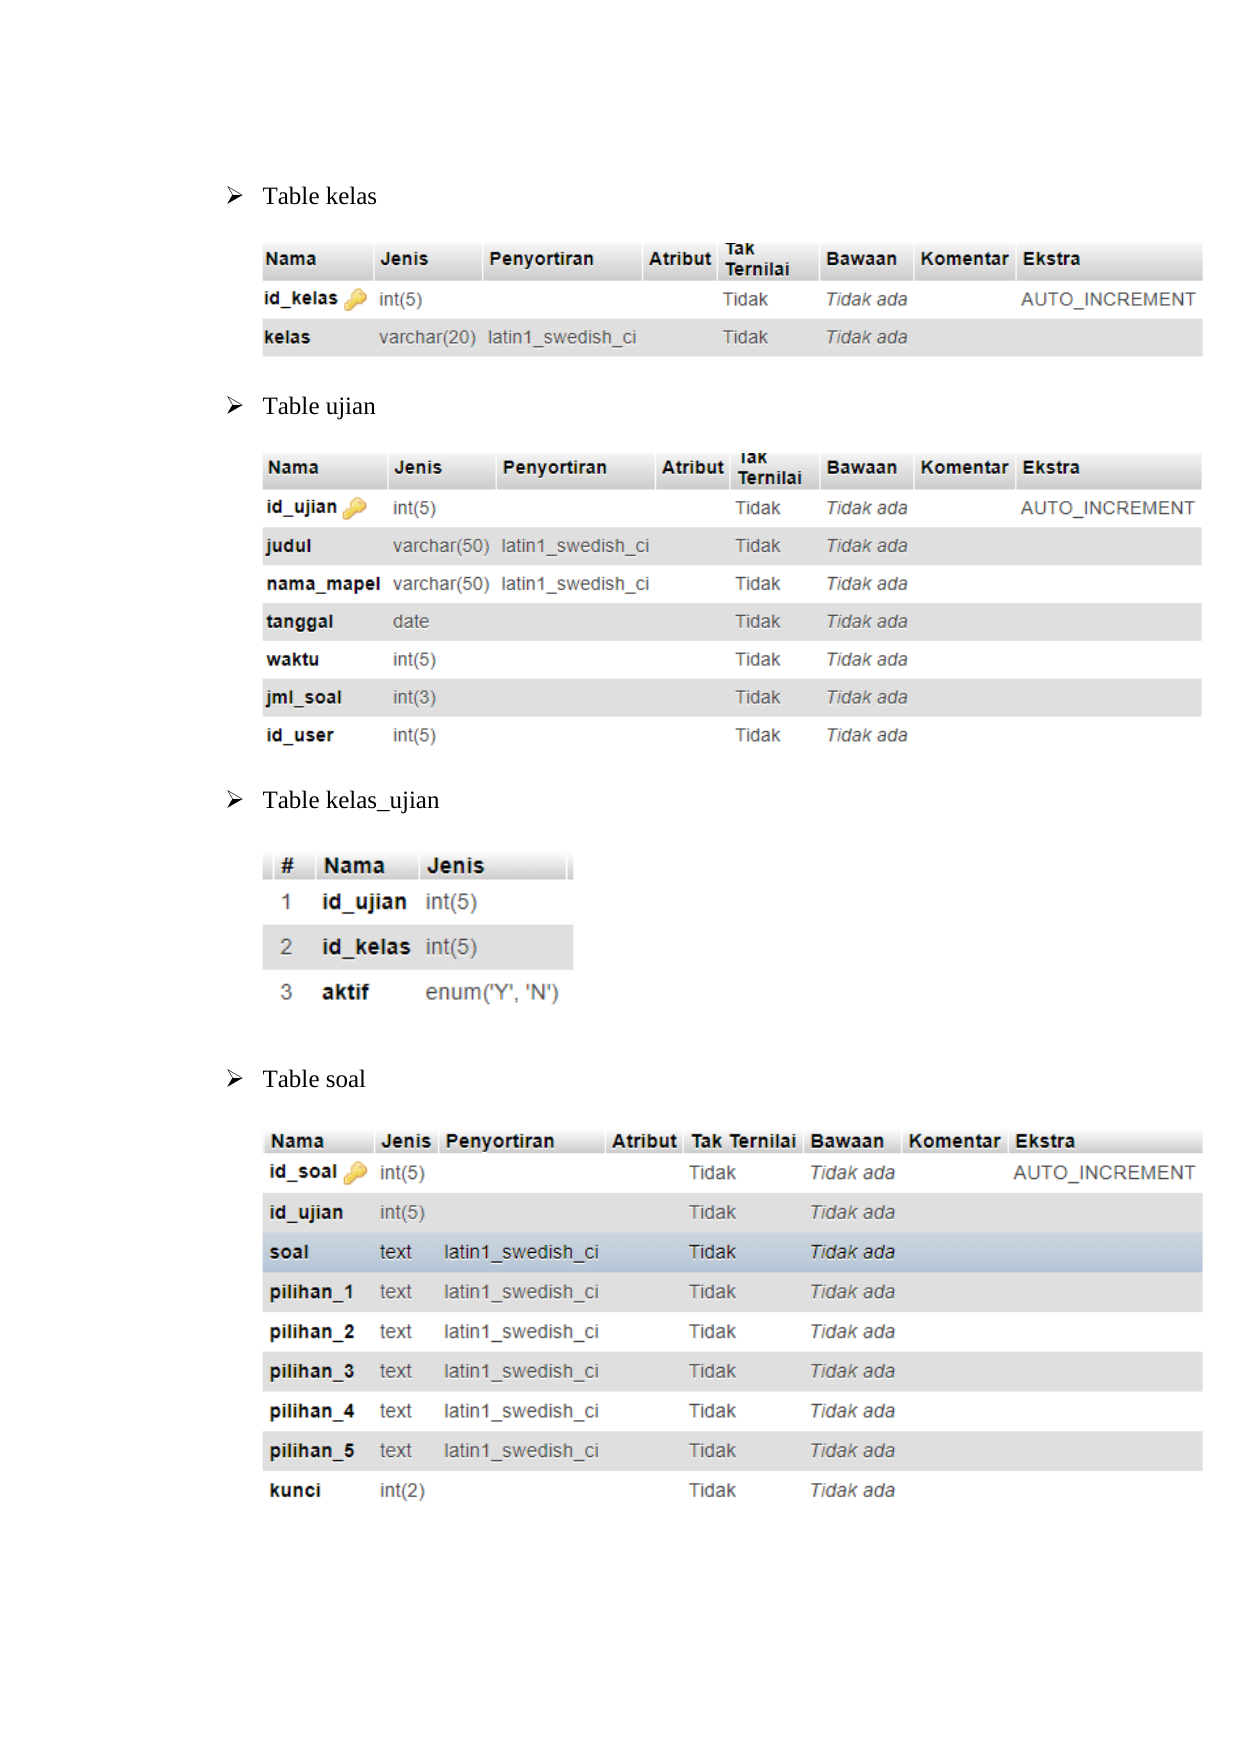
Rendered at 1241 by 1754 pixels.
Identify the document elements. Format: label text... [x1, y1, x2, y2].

picture [262, 243, 1203, 358]
list Table kelas [225, 181, 1090, 210]
list Table kelas_ujian [225, 785, 1090, 814]
list Table ujian [225, 391, 1090, 420]
picture [262, 1126, 1203, 1519]
list Table soal [225, 1064, 1090, 1093]
picture [262, 847, 574, 1031]
picture [262, 453, 1202, 752]
